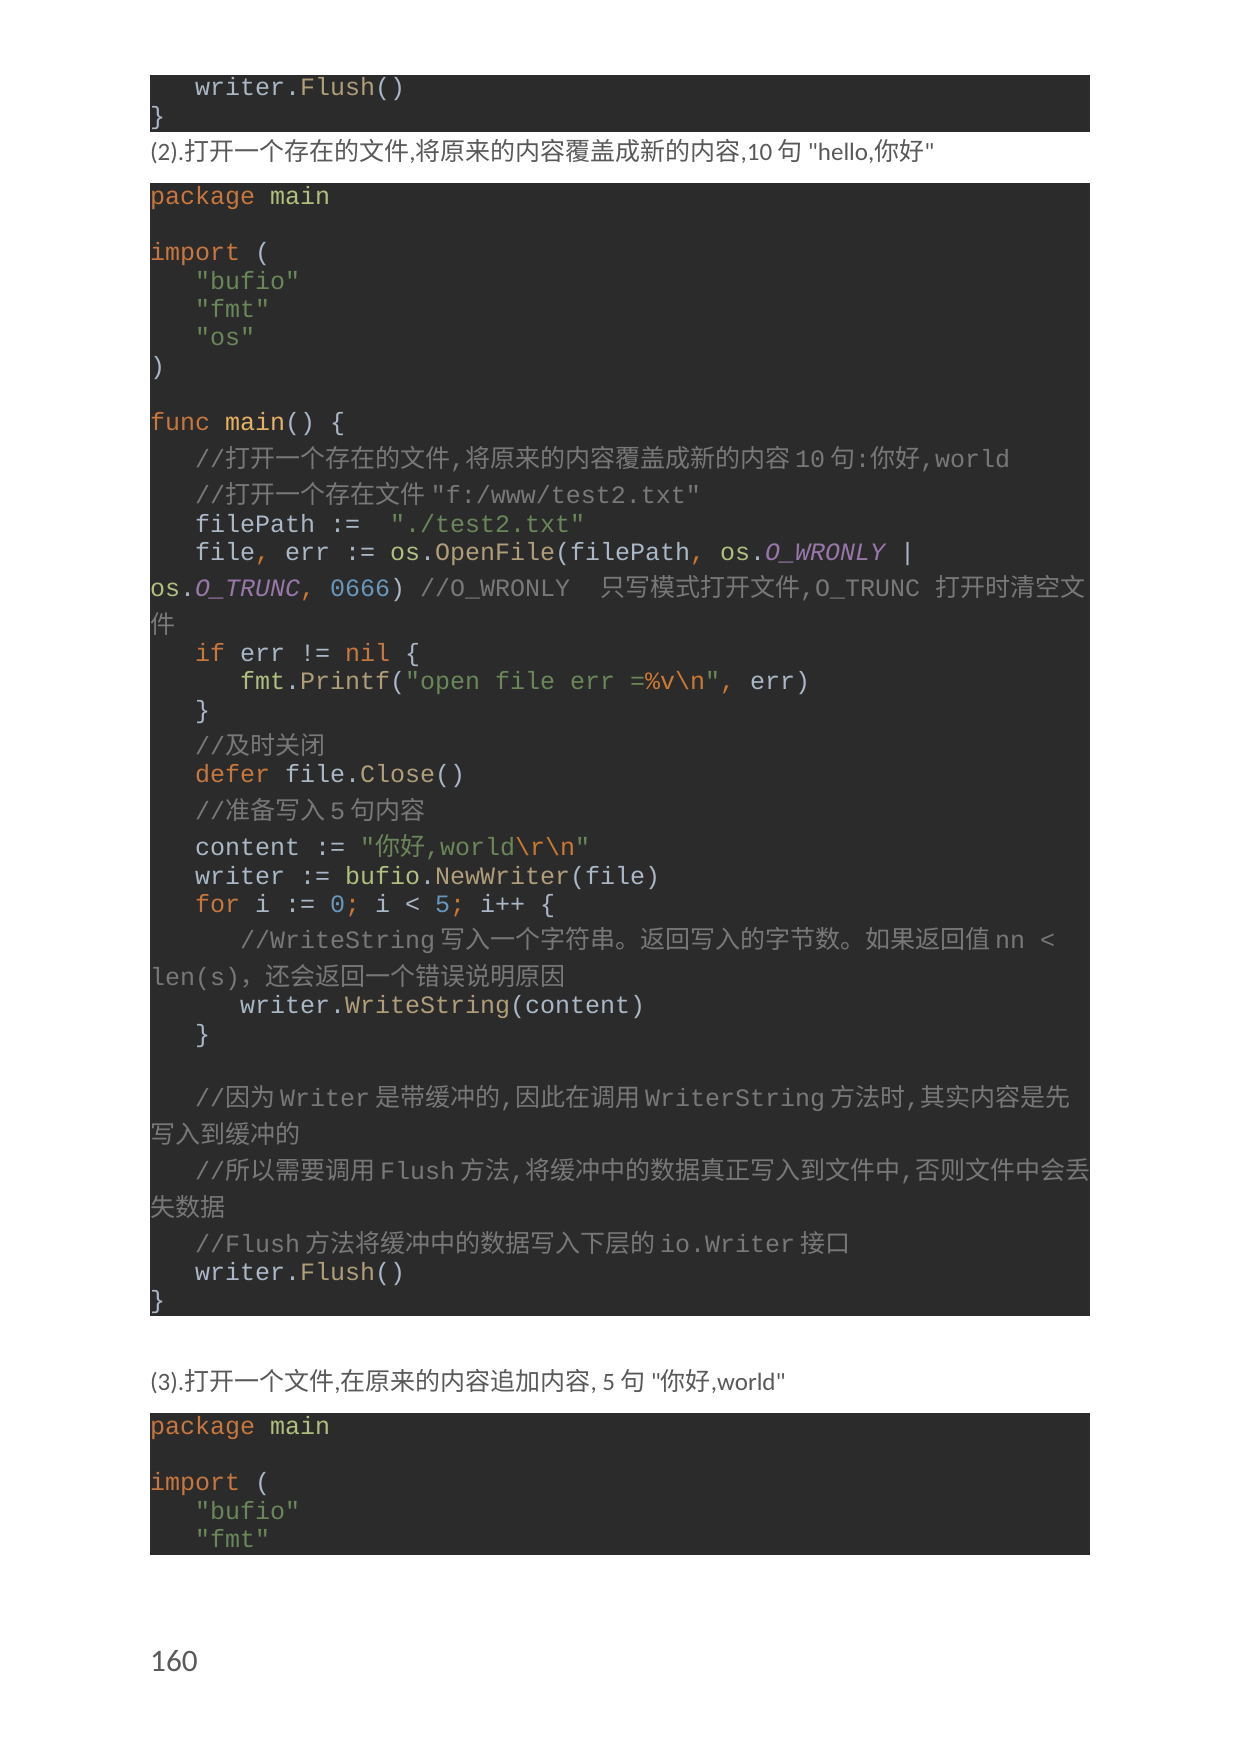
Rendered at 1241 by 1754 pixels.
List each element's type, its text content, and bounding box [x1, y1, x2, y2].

text (2).打开一个存在的文件,将原来的内容覆盖成新的内容,10句 "hello,你好" [150, 132, 1090, 168]
text (3).打开一个文件,在原来的内容追加内容, 5句 "你好,world" [150, 1362, 1090, 1398]
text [150, 75, 1090, 132]
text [150, 1413, 1090, 1555]
text package main import ( "bufio" "fmt" "os" ) func main() { //打开一个存在的文件,将原来的内容覆盖成新的内容10句:你好,world //打开一个存在文件 "f:/www/test2.txt" filePath := "./test2.txt" file, err := os.OpenFile(filePath, os.O_WRONLY | os.O_TRUNC, 0666) //O_WRONLY 只写模式打开文件,O_TRUNC 打开时清空文件 if err != nil { fmt.Printf("open file err =%v\n", err) } //及时关闭 defer file.Close() //准备写入5句内容 content := "你好,world\r\n" writer := bufio.NewWriter(file) for i := 0; i < 5; i++ { //WriteString写入一个字符串。返回写入的字节数。如果返回值nn < len(s)，还会返回一个错误说明原因 writer.WriteString(content) } //因为Writer是带缓冲的,因此在调用WriterString方法时,其实内容是先写入到缓冲的 //所以需要调用Flush方法,将缓冲中的数据真正写入到文件中,否则文件中会丢失数据 //Flush方法将缓冲中的数据写入下层的io.Writer接口 writer.Flush() } [150, 183, 1090, 1316]
